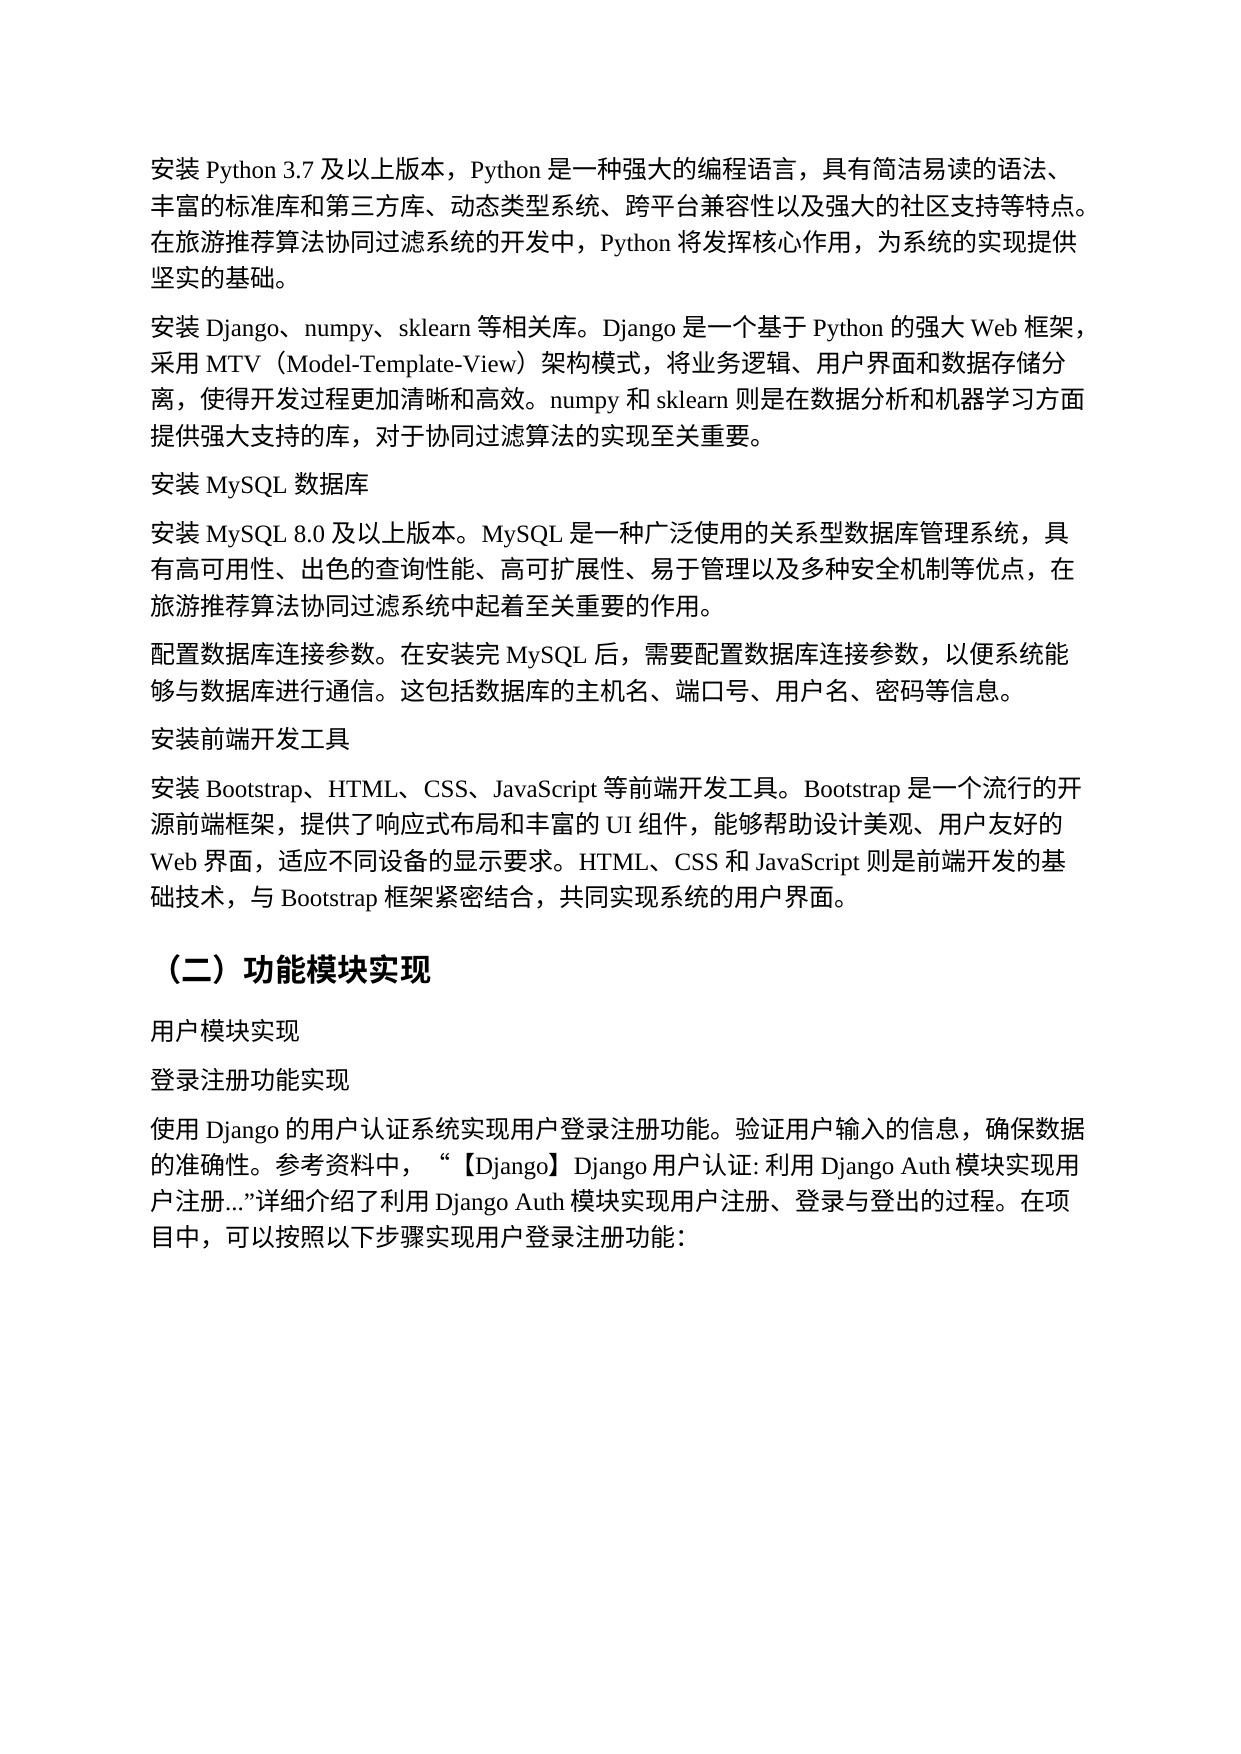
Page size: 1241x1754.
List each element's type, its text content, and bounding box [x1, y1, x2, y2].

text 配置数据库连接参数。在安装完 MySQL 后，需要配置数据库连接参数，以便系统能够与数据库进行通信。这包括数据库的主机名、端口号、用户名、密码等信息。 [150, 635, 1090, 707]
subtitle （二）功能模块实现 [150, 945, 1090, 990]
text 登录注册功能实现 [150, 1060, 1090, 1097]
text 安装 Bootstrap、HTML、CSS、JavaScript 等前端开发工具。Bootstrap 是一个流行的开源前端框架，提供了响应式布局和丰富的 UI 组件，能够帮助设计美观、用户友好的 Web 界面，适应不同设备的显示要求。HTML、CSS 和 JavaScript 则是前端开发的基础技术，与 Bootstrap 框架紧密结合，共同实现系统的用户界面。 [150, 769, 1090, 914]
text 安装前端开发工具 [150, 720, 1090, 756]
text 使用 Django 的用户认证系统实现用户登录注册功能。验证用户输入的信息，确保数据的准确性。参考资料中，“【Django】Django用户认证: 利用Django Auth模块实现用户注册...”详细介绍了利用Django Auth模块实现用户注册、登录与登出的过程。在项目中，可以按照以下步骤实现用户登录注册功能： [150, 1109, 1090, 1254]
text 安装 Django、numpy、sklearn 等相关库。Django 是一个基于 Python 的强大 Web 框架，采用 MTV（Model-Template-View）架构模式，将业务逻辑、用户界面和数据存储分离，使得开发过程更加清晰和高效。numpy 和 sklearn 则是在数据分析和机器学习方面提供强大支持的库，对于协同过滤算法的实现至关重要。 [150, 307, 1090, 452]
text 用户模块实现 [150, 1012, 1090, 1048]
text 安装 MySQL 数据库 [150, 465, 1090, 501]
text 安装 Python 3.7 及以上版本，Python 是一种强大的编程语言，具有简洁易读的语法、丰富的标准库和第三方库、动态类型系统、跨平台兼容性以及强大的社区支持等特点。在旅游推荐算法协同过滤系统的开发中，Python 将发挥核心作用，为系统的实现提供坚实的基础。 [150, 150, 1090, 295]
text 安装 MySQL 8.0 及以上版本。MySQL 是一种广泛使用的关系型数据库管理系统，具有高可用性、出色的查询性能、高可扩展性、易于管理以及多种安全机制等优点，在旅游推荐算法协同过滤系统中起着至关重要的作用。 [150, 514, 1090, 622]
